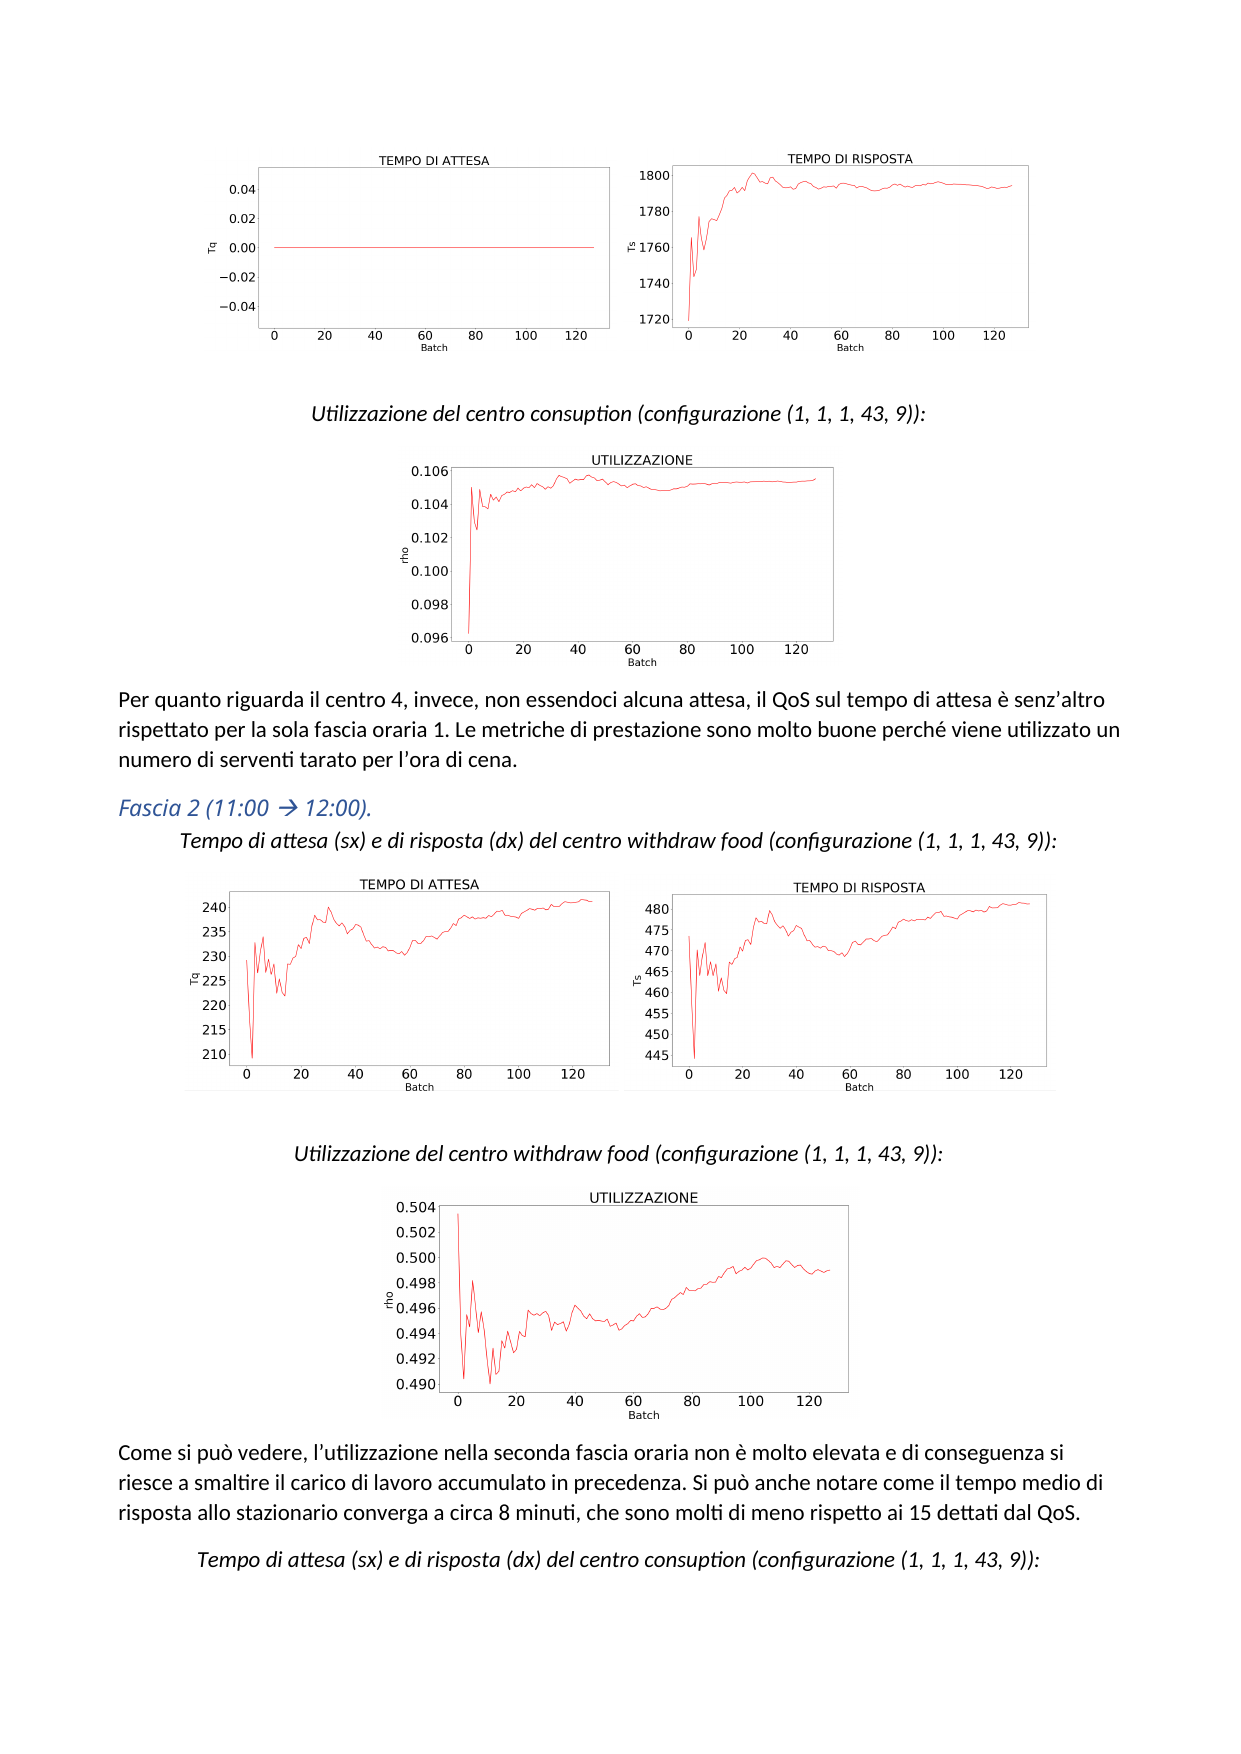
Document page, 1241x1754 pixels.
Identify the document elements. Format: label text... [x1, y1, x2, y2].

text Utilizzazione del centro consuption (configurazione (1, 1, 1, 43, 9)): [118, 369, 1122, 428]
text Utilizzazione del centro withdraw food (configurazione (1, 1, 1, 43, 9)): [118, 1109, 1122, 1167]
text Come si può vedere, l’utilizzazione nella seconda fascia oraria non è molto elevata e di conseguenza si riesce a smaltire il carico di lavoro accumulato in precedenza. Si può anche notare come il tempo medio di risposta allo stazionario converga a circa 8 minuti, che sono molti di meno rispetto ai 15 dettati dal QoS. [118, 1438, 1122, 1526]
picture [380, 1186, 860, 1419]
text Tempo di attesa (sx) e di risposta (dx) del centro withdraw food (configurazione (1, 1, 1, 43, 9)): [118, 826, 1122, 854]
picture [397, 446, 843, 666]
picture [624, 874, 1056, 1091]
subtitle Fascia 2 (11:00 12:00). [118, 792, 1122, 823]
picture [204, 147, 618, 351]
picture [622, 148, 1037, 351]
picture [184, 872, 619, 1091]
text Tempo di attesa (sx) e di risposta (dx) del centro consuption (configurazione (1, 1, 1, 43, 9)): [118, 1545, 1122, 1573]
text Per quanto riguarda il centro 4, invece, non essendoci alcuna attesa, il QoS sul tempo di attesa è senz’altro rispettato per la sola fascia oraria 1. Le metriche di prestazione sono molto buone perché viene utilizzato un numero di serventi tarato per l’ora di cena. [118, 685, 1122, 773]
